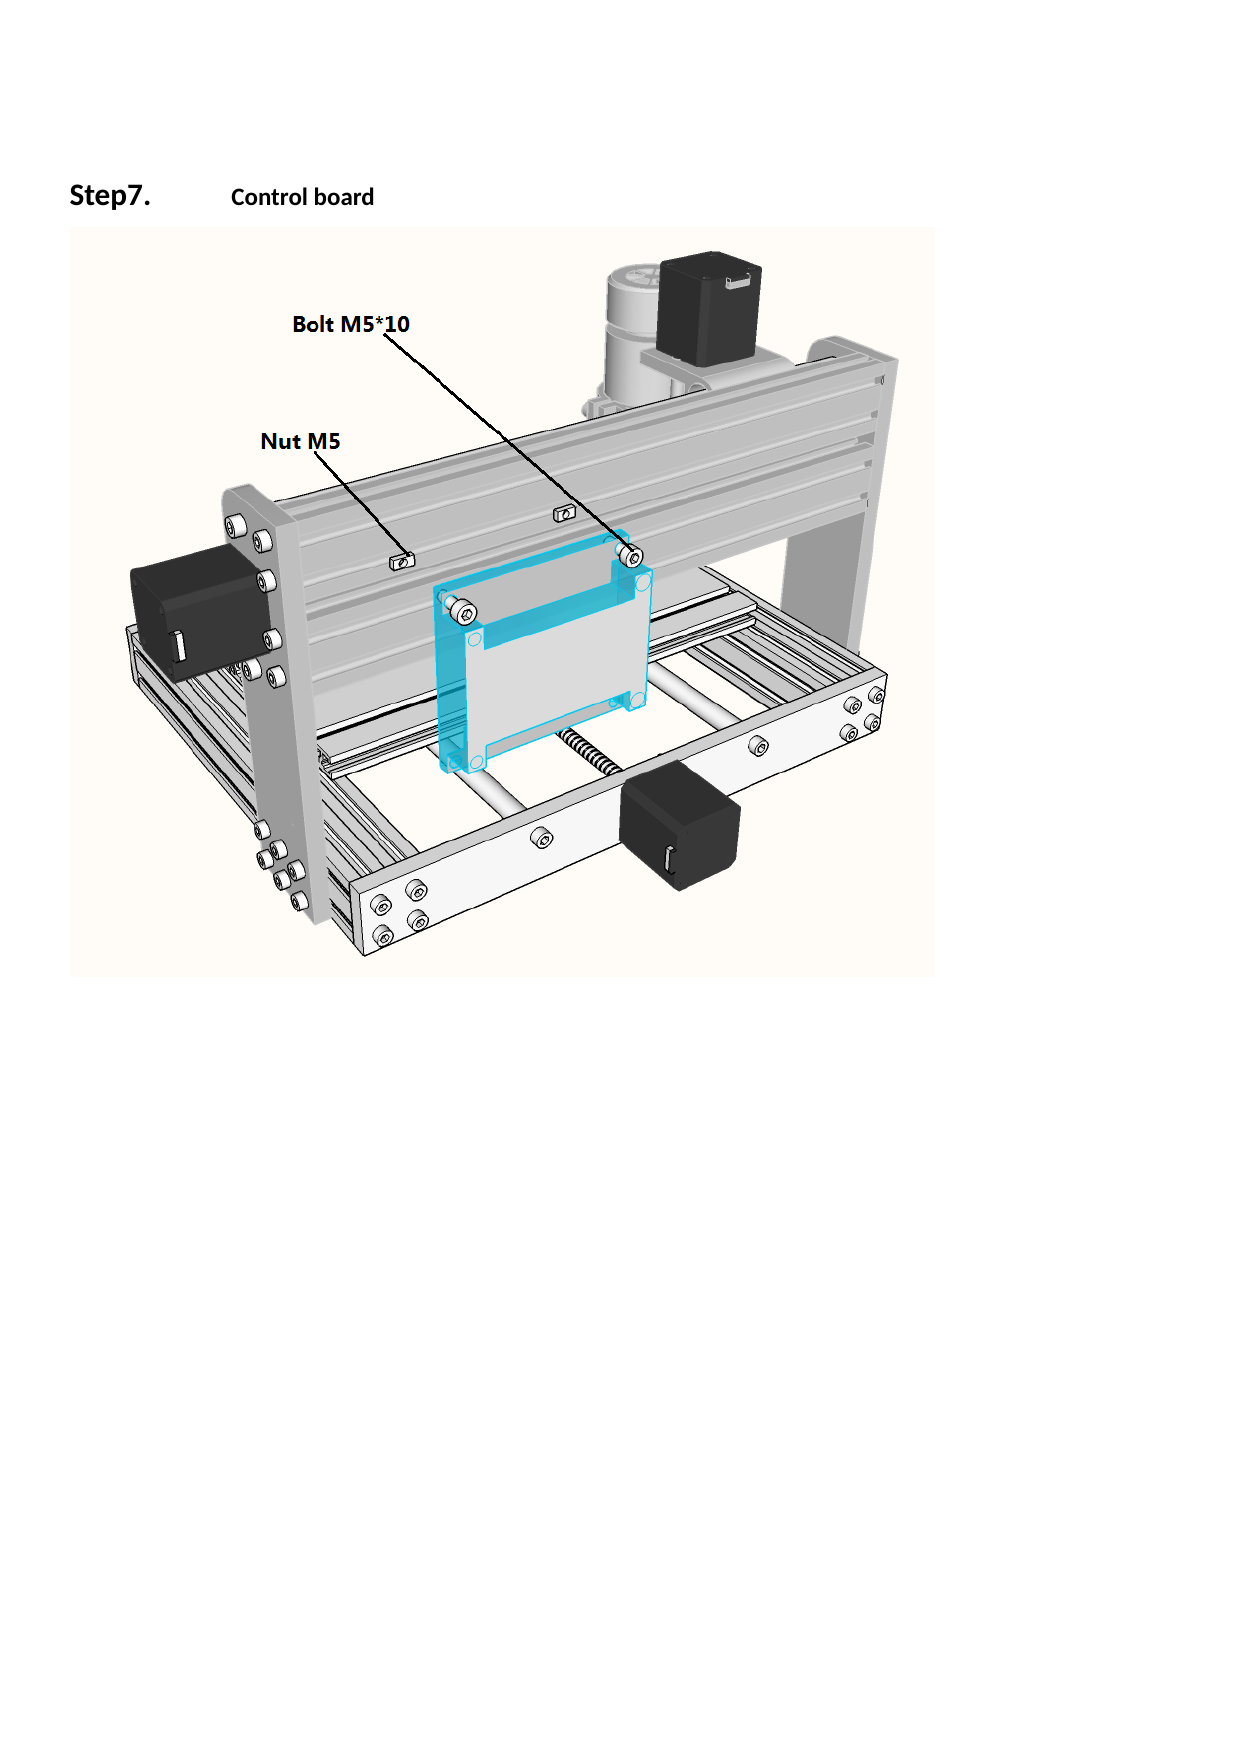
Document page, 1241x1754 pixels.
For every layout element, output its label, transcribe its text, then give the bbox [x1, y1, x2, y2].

picture [69, 227, 935, 977]
text Step7. Control board [69, 162, 1191, 227]
